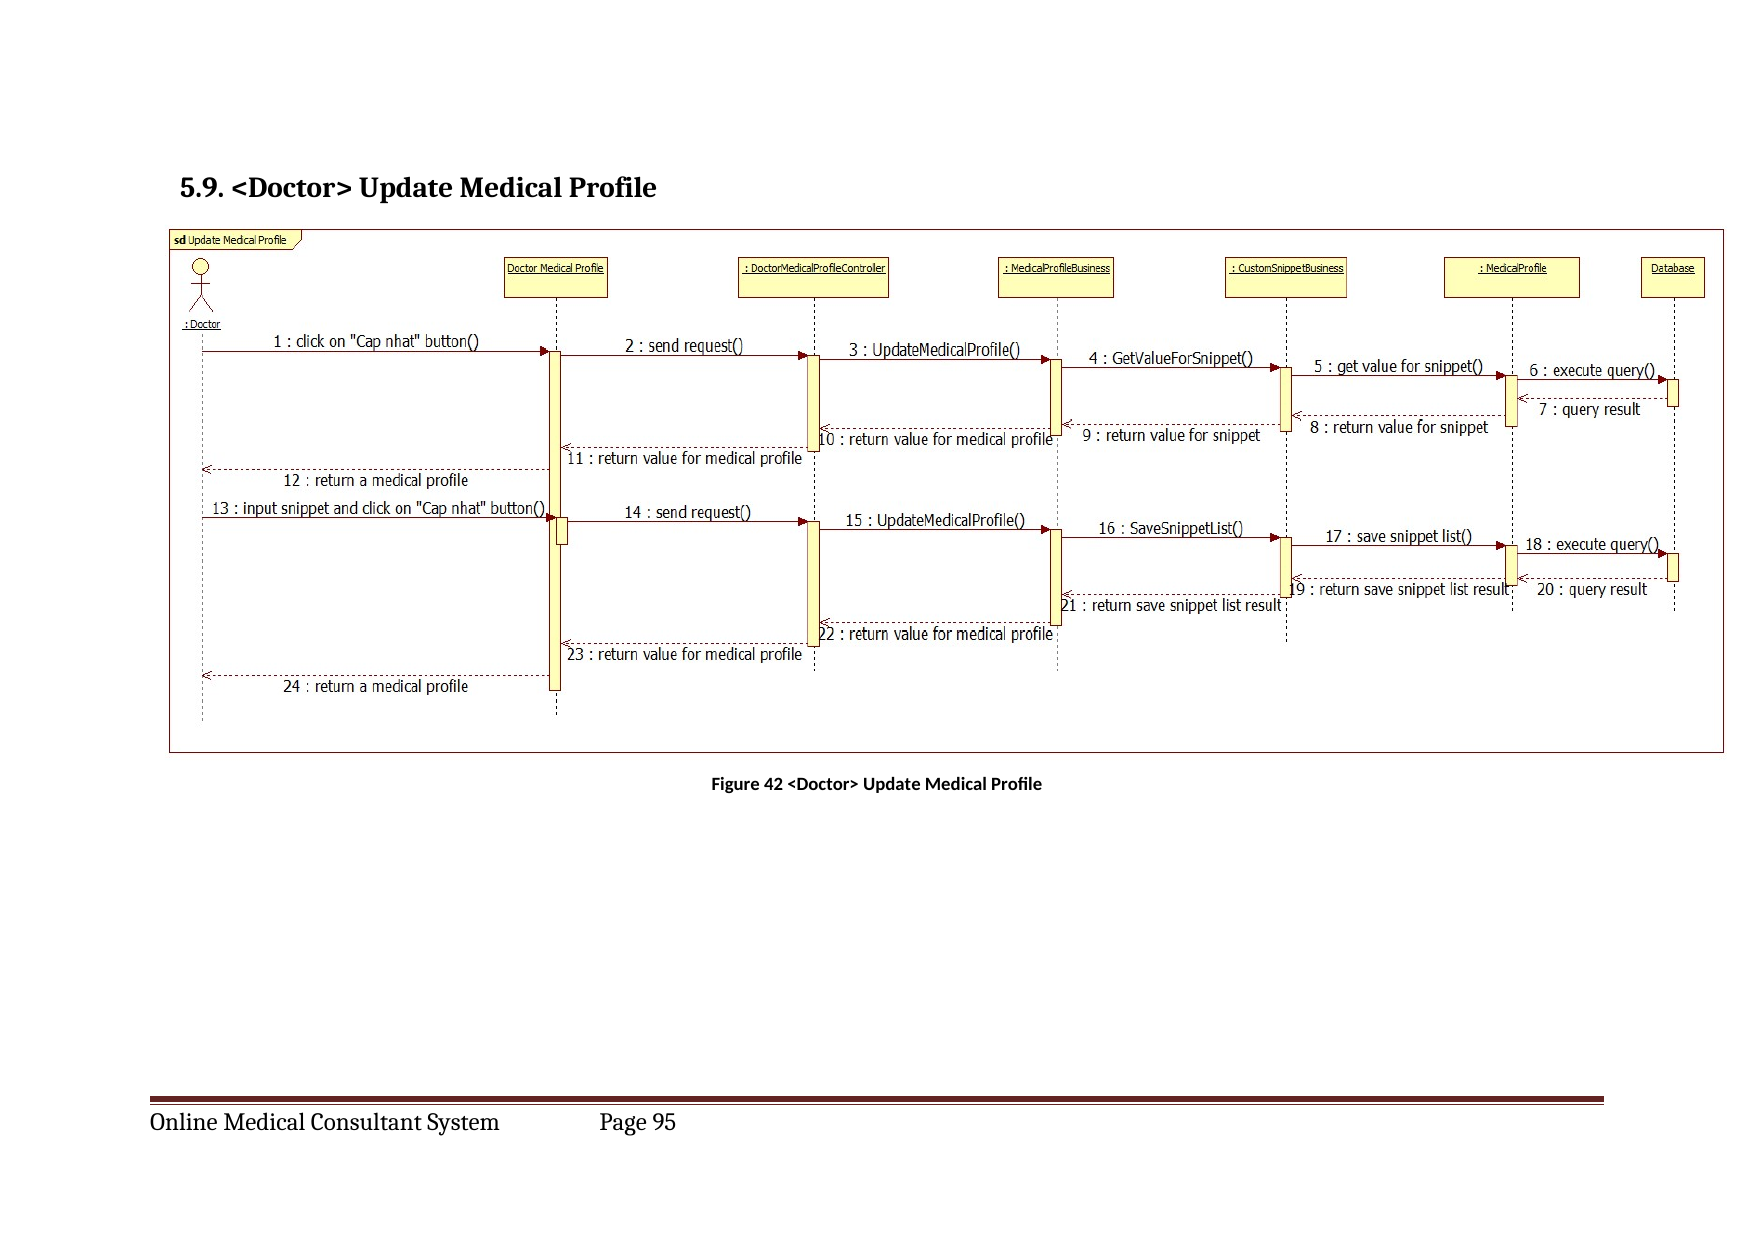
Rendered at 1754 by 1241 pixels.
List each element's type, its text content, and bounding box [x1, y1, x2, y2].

subtitle <Doctor> Update Medical Profile [180, 171, 1604, 204]
picture [150, 209, 1741, 773]
